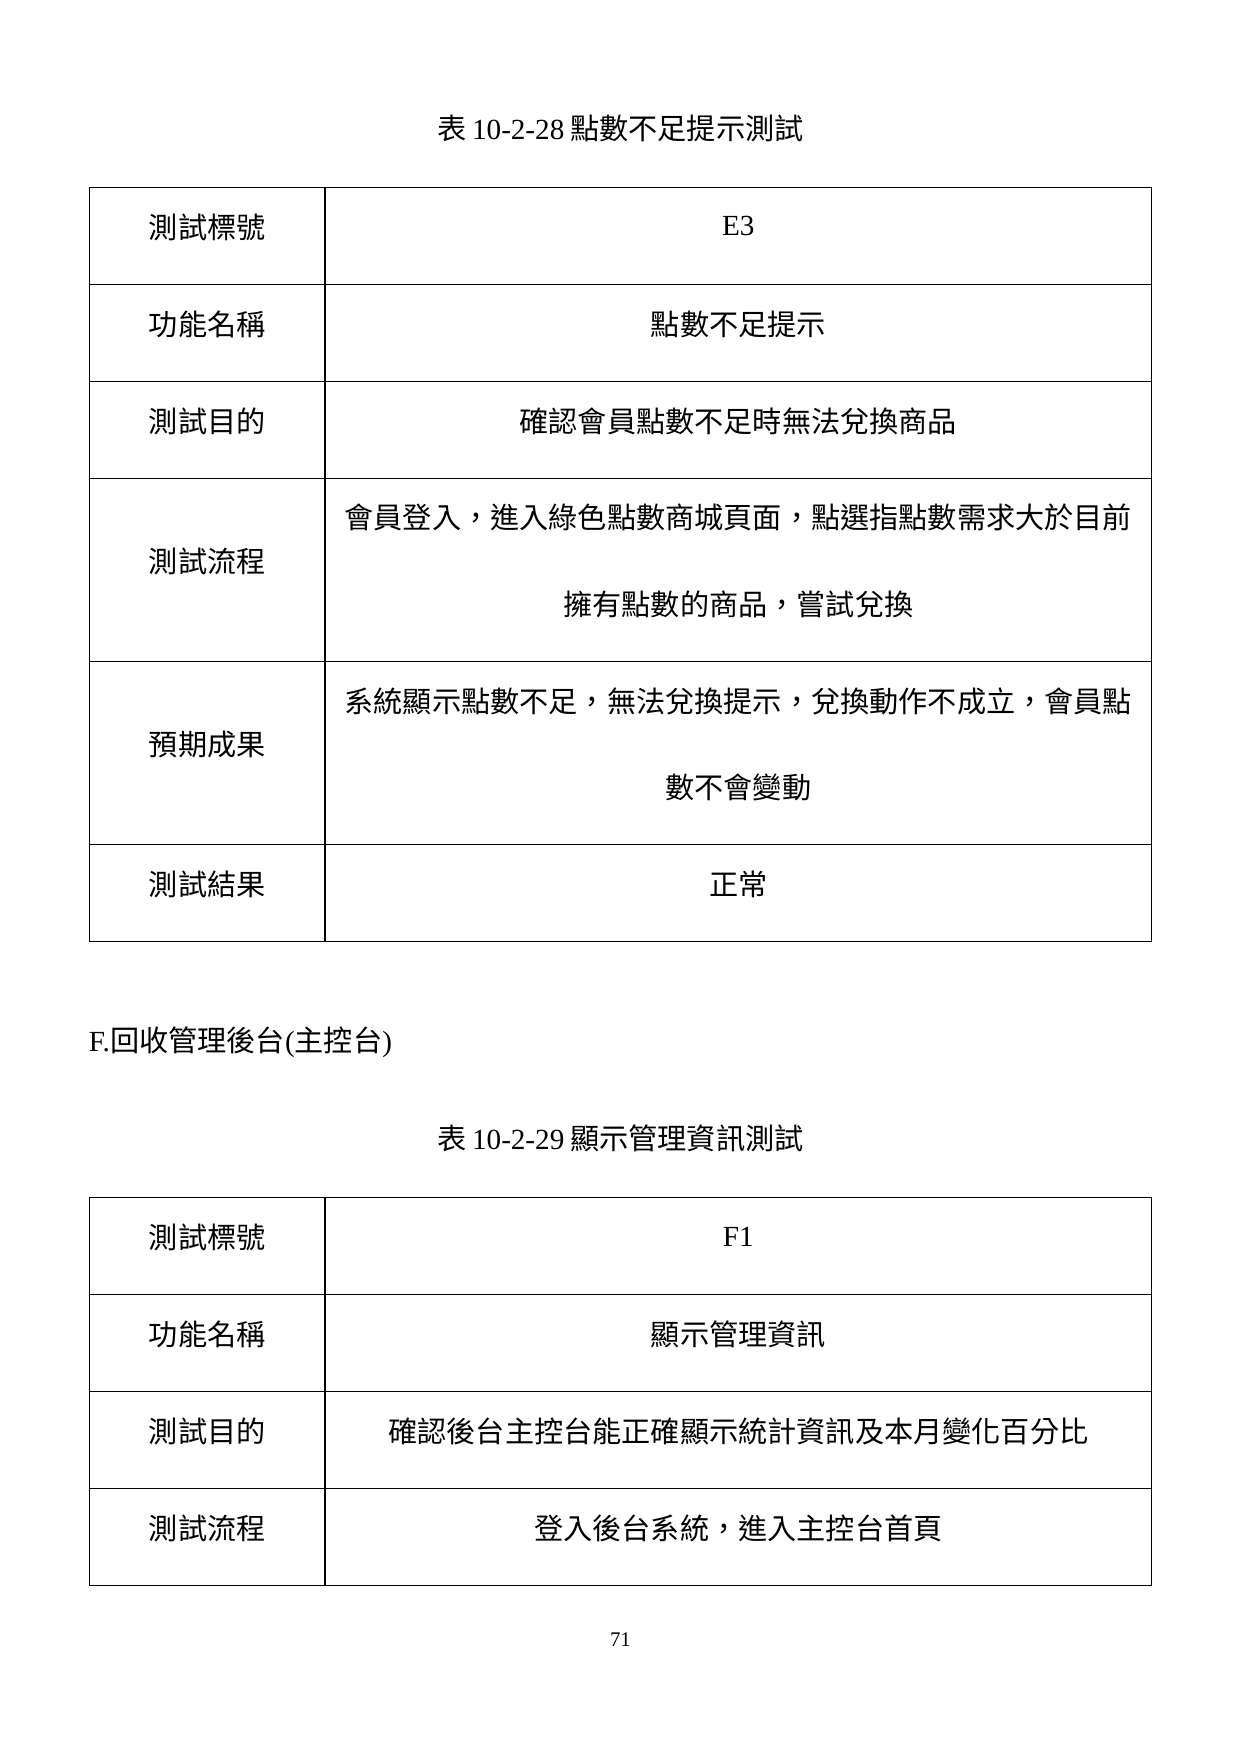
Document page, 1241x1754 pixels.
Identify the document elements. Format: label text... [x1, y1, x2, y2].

text 表10-2-29顯示管理資訊測試 [89, 1099, 1152, 1174]
table_cell 正常 [326, 845, 1151, 941]
table_header E3 [326, 188, 1151, 284]
table_header 測試標號 [90, 1198, 324, 1294]
table_header F1 [326, 1198, 1151, 1294]
text F.回收管理後台(主控台) [89, 1001, 1152, 1076]
table_cell 功能名稱 [90, 285, 324, 381]
table_cell 登入後台系統，進入主控台首頁 [326, 1489, 1151, 1585]
table_cell 確認後台主控台能正確顯示統計資訊及本月變化百分比 [326, 1392, 1151, 1488]
table_cell 會員登入，進入綠色點數商城頁面，點選指點數需求大於目前擁有點數的商品，嘗試兌換 [326, 479, 1151, 661]
table_cell 測試目的 [90, 382, 324, 478]
table_cell 顯示管理資訊 [326, 1295, 1151, 1391]
table_cell 系統顯示點數不足，無法兌換提示，兌換動作不成立，會員點數不會變動 [326, 662, 1151, 844]
table_cell 測試目的 [90, 1392, 324, 1488]
table_header 測試標號 [90, 188, 324, 284]
table_cell 確認會員點數不足時無法兌換商品 [326, 382, 1151, 478]
table_cell 功能名稱 [90, 1295, 324, 1391]
table_cell 測試流程 [90, 1489, 324, 1585]
table_cell 點數不足提示 [326, 285, 1151, 381]
text 表10-2-28點數不足提示測試 [89, 89, 1152, 164]
table_cell 測試流程 [90, 479, 324, 661]
table_cell 測試結果 [90, 845, 324, 941]
table_cell 預期成果 [90, 662, 324, 844]
